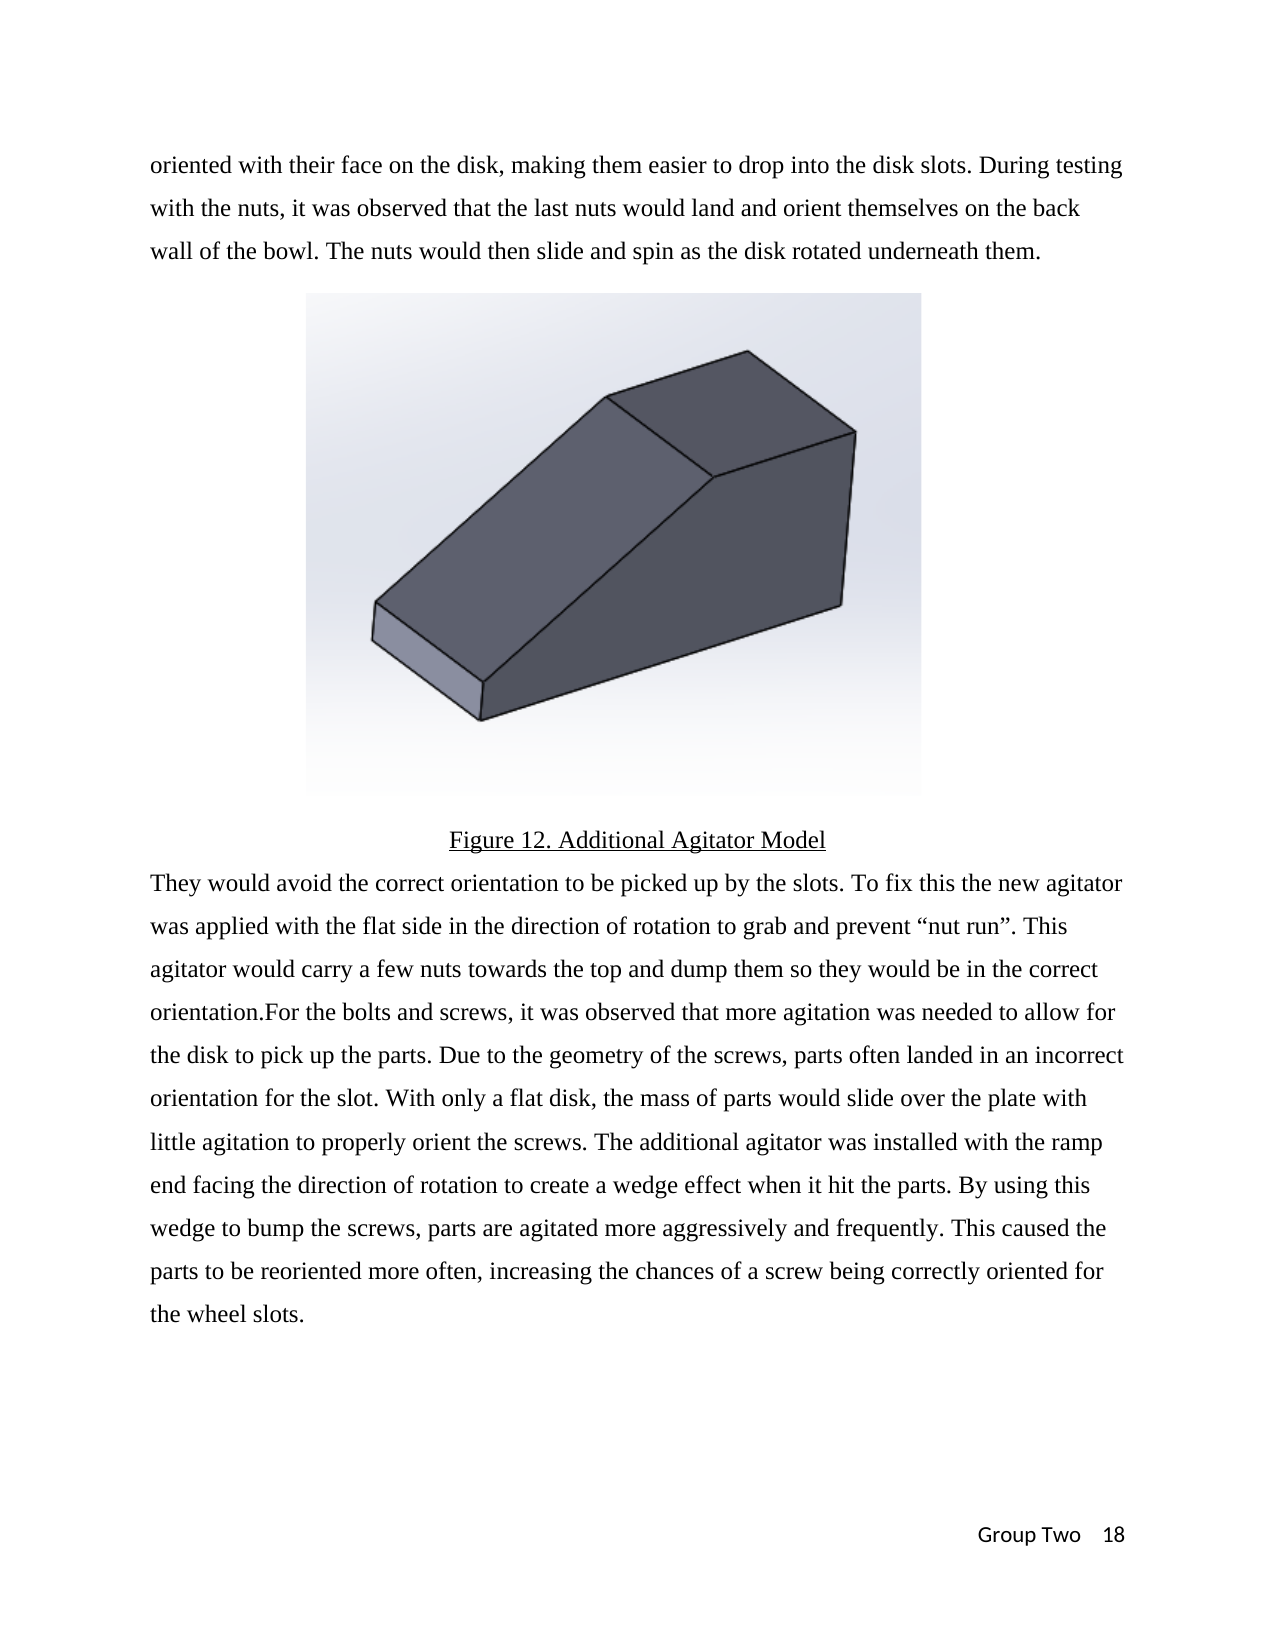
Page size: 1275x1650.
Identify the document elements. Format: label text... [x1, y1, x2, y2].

text They would avoid the correct orientation to be picked up by the slots. To fix this the new agitator was applied with the flat side in the direction of rotation to grab and prevent “nut run”. This agitator would carry a few nuts towards the top and dump them so they would be in the correct orientation.For the bolts and screws, it was observed that more agitation was needed to allow for the disk to pick up the parts. Due to the geometry of the screws, parts often landed in an incorrect [150, 868, 1125, 1069]
text oriented with their face on the disk, making them easier to drop into the disk slots. During testing with the nuts, it was observed that the last nuts would land and orient themselves on the back wall of the bowl. The nuts would then slide and spin as the disk rotated underneath them. [150, 150, 1125, 265]
picture [305, 293, 922, 796]
text orientation for the slot. With only a flat disk, the mass of parts would slide over the plate with little agitation to properly orient the screws. The additional agitator was installed with the ramp end facing the direction of rotation to create a wedge effect when it hit the parts. By using this wedge to bump the screws, parts are agitated more aggressively and frequently. This caused the parts to be reoriented more often, increasing the chances of a screw being correctly oriented for the wheel slots. [150, 1083, 1125, 1328]
